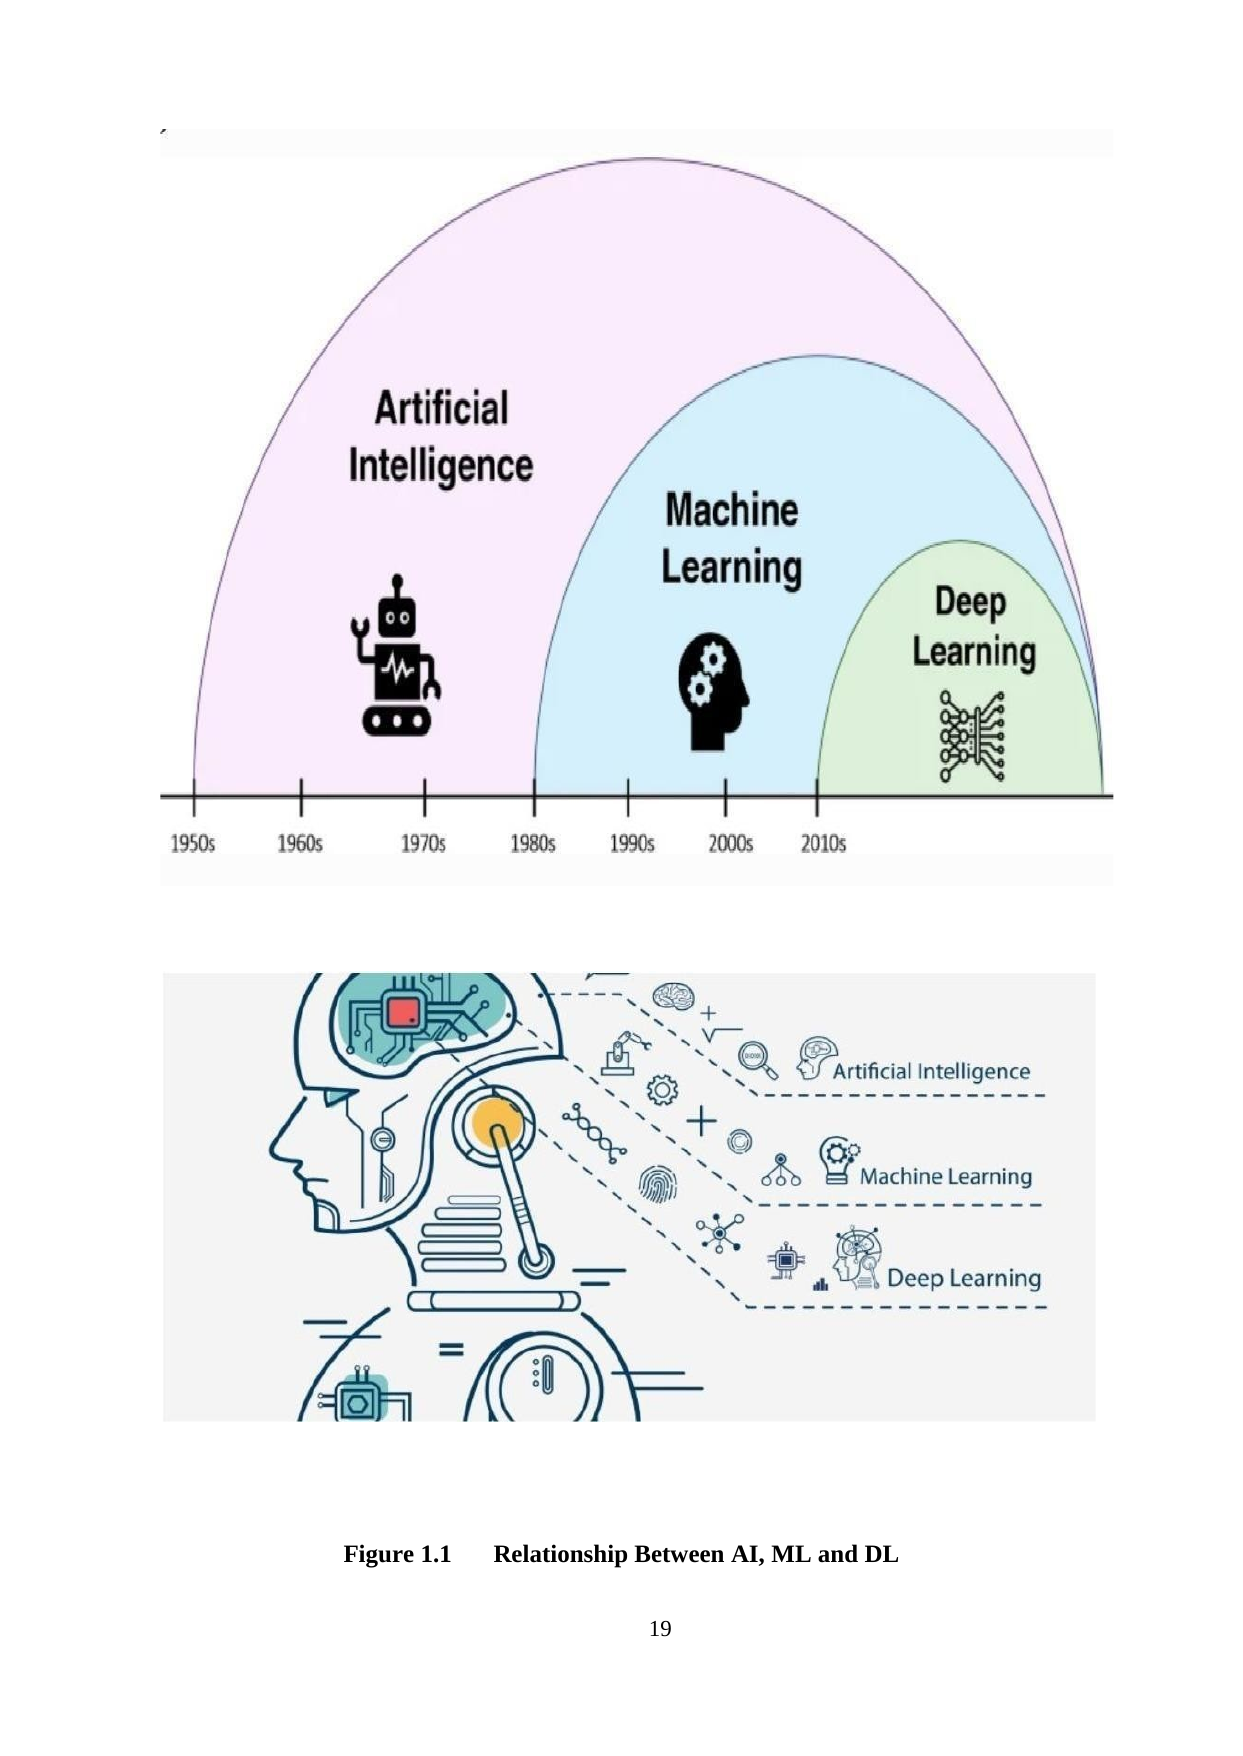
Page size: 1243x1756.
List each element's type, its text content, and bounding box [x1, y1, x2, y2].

picture [160, 129, 1114, 886]
picture [162, 971, 1096, 1422]
text Figure 1.1 Relationship Between AI, ML and DL [343, 1539, 1243, 1568]
